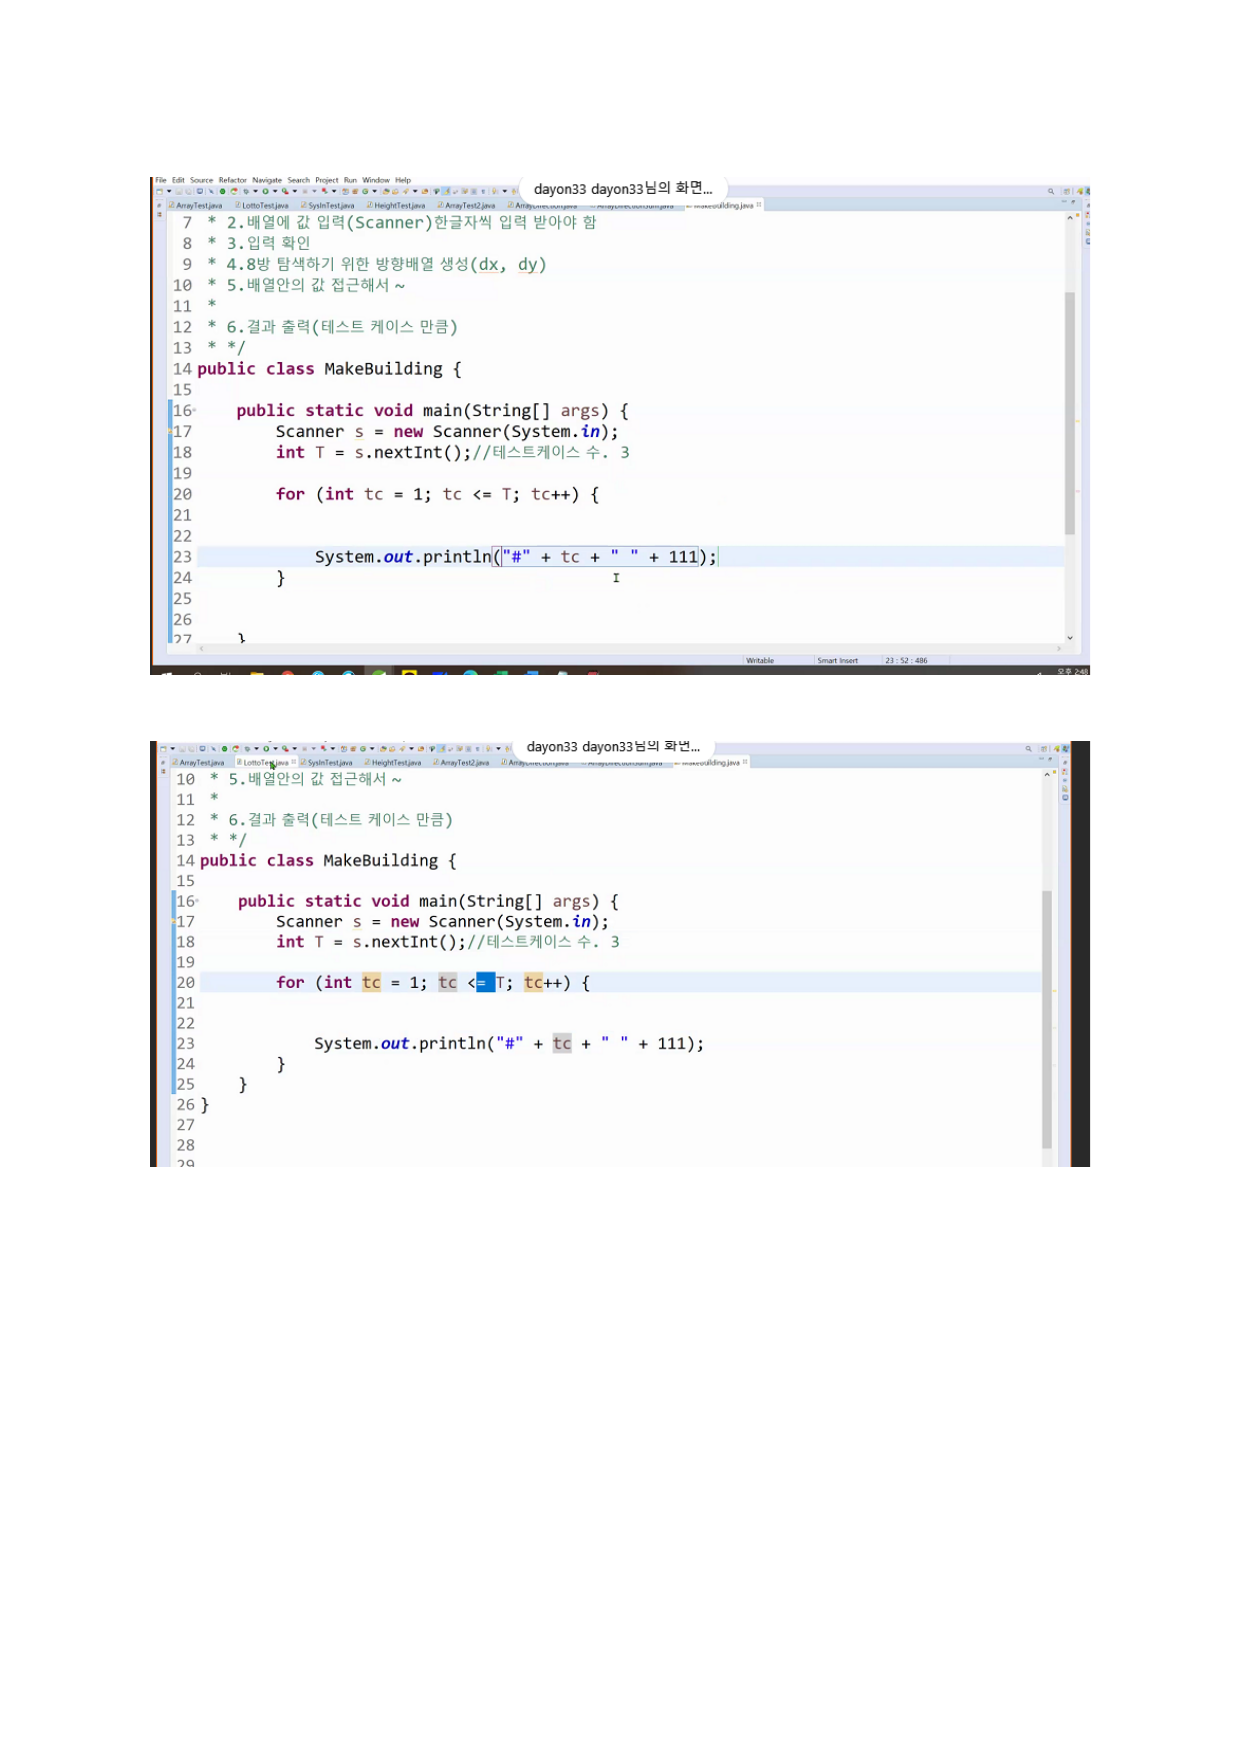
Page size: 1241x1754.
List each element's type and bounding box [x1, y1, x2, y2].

picture [150, 177, 1091, 675]
picture [150, 741, 1091, 1167]
